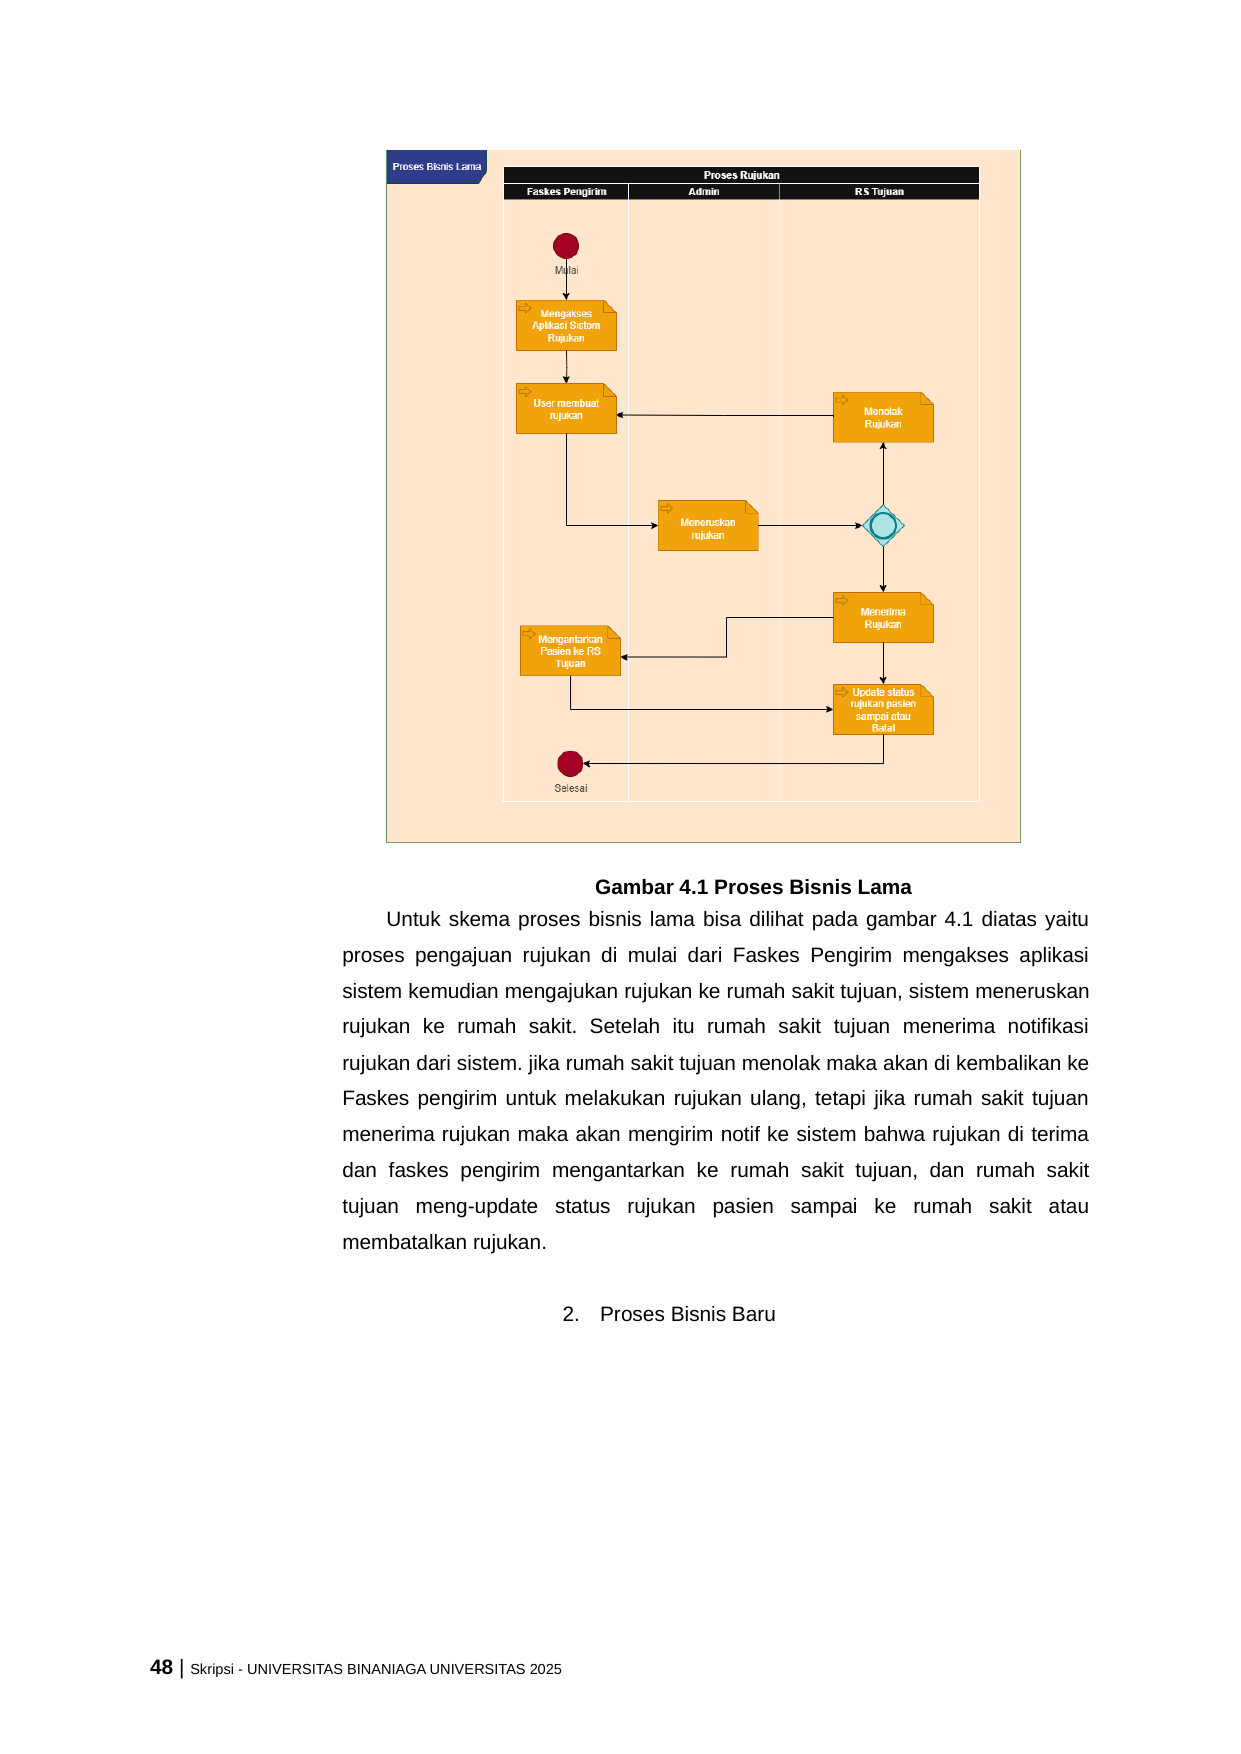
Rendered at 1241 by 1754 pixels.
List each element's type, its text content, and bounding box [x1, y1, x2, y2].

list Untuk skema proses bisnis lama bisa dilihat pada gambar 4.1 diatas yaitu proses pengajuan rujukan di mulai dari Faskes Pengirim mengakses aplikasi sistem kemudian mengajukan rujukan ke rumah sakit tujuan, sistem meneruskan rujukan ke rumah sakit. Setelah itu rumah sakit tujuan menerima notifikasi rujukan dari sistem. jika rumah sakit tujuan menolak maka akan di kembalikan ke Faskes pengirim untuk melakukan rujukan ulang, tetapi jika rumah sakit tujuan menerima rujukan maka akan mengirim notif ke sistem bahwa rujukan di terima dan faskes pengirim mengantarkan ke rumah sakit tujuan, dan rumah sakit tujuan meng-update status rujukan pasien sampai ke rumah sakit atau membatalkan rujukan. [342, 907, 1090, 1254]
list Proses Bisnis Baru [562, 1302, 1090, 1326]
picture [386, 150, 1021, 843]
subtitle Gambar 4.1 Proses Bisnis Lama [225, 875, 1090, 899]
